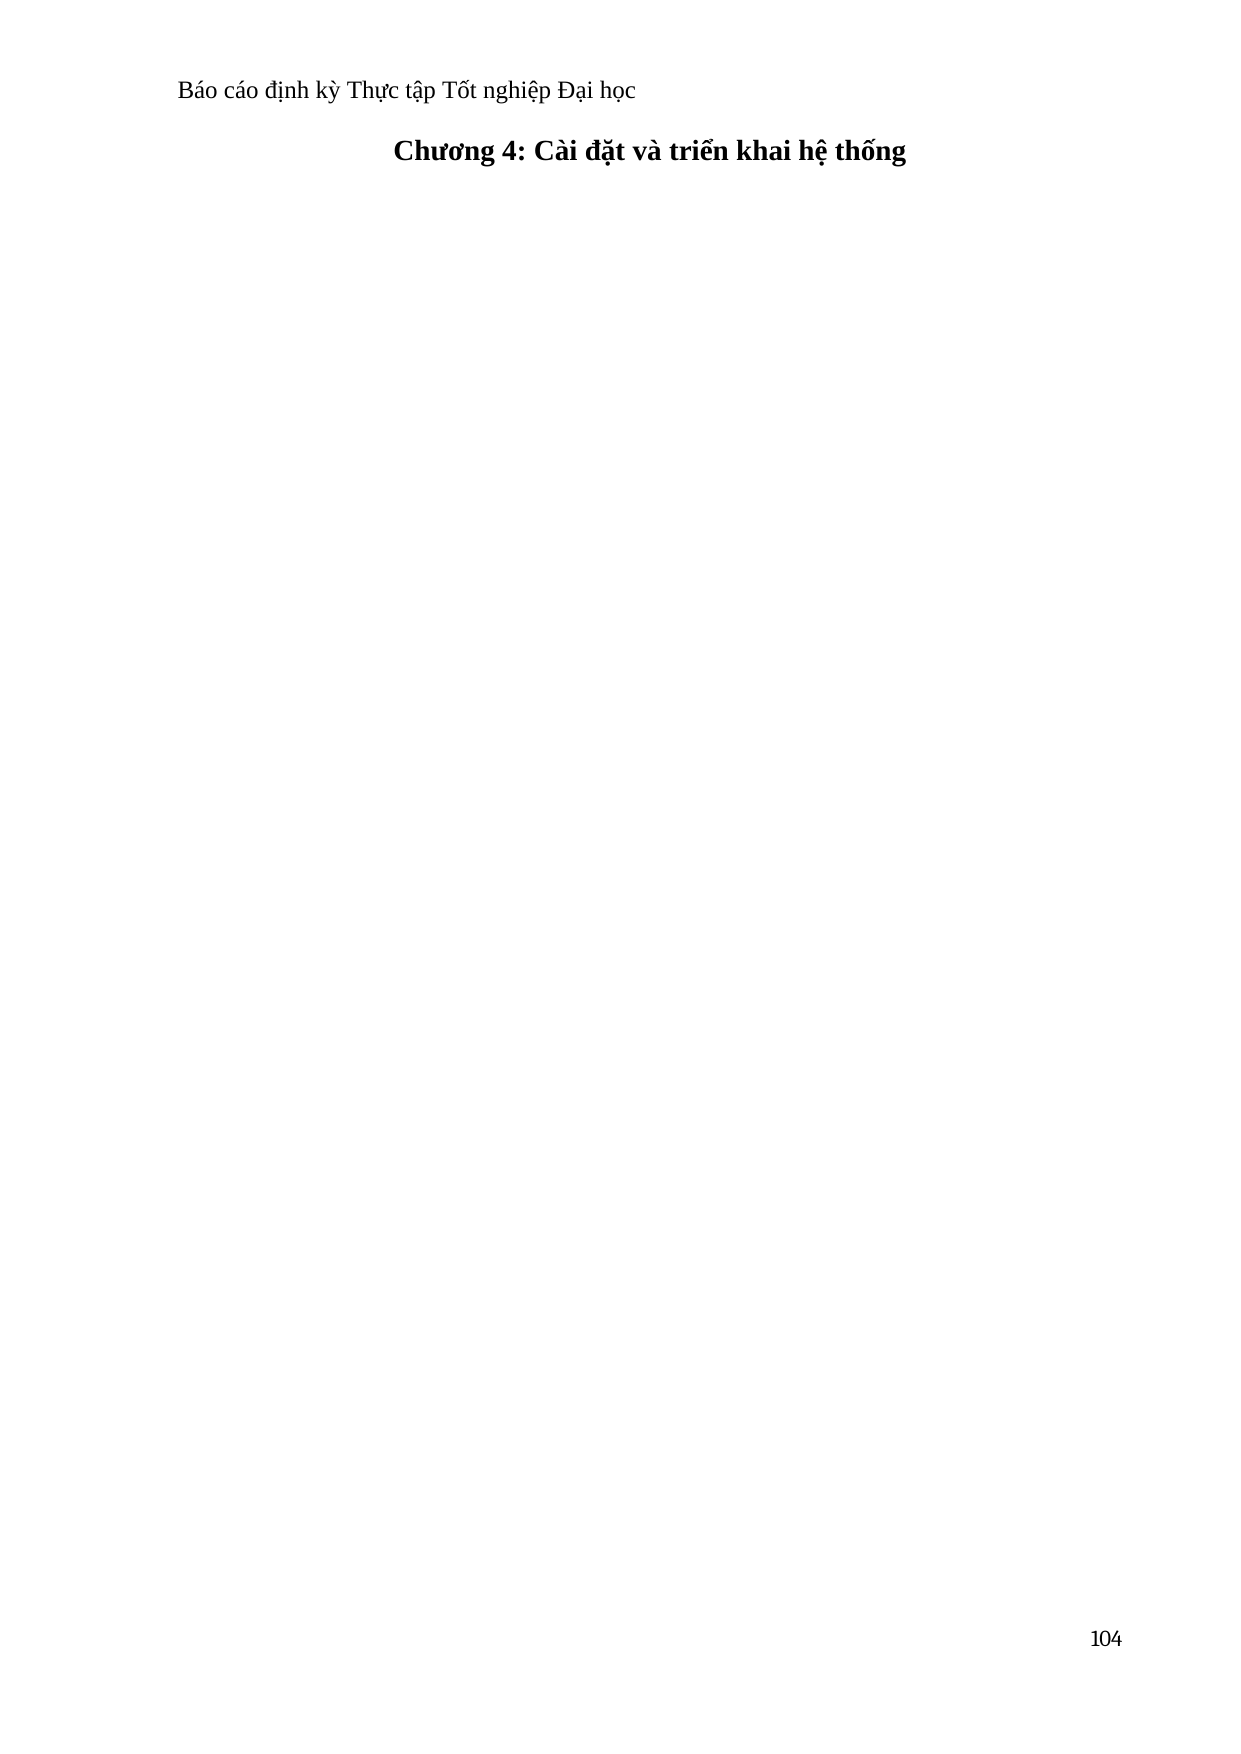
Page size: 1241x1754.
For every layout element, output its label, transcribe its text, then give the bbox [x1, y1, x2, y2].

subtitle Chương 4: Cài đặt và triển khai hệ thống [177, 133, 1122, 167]
